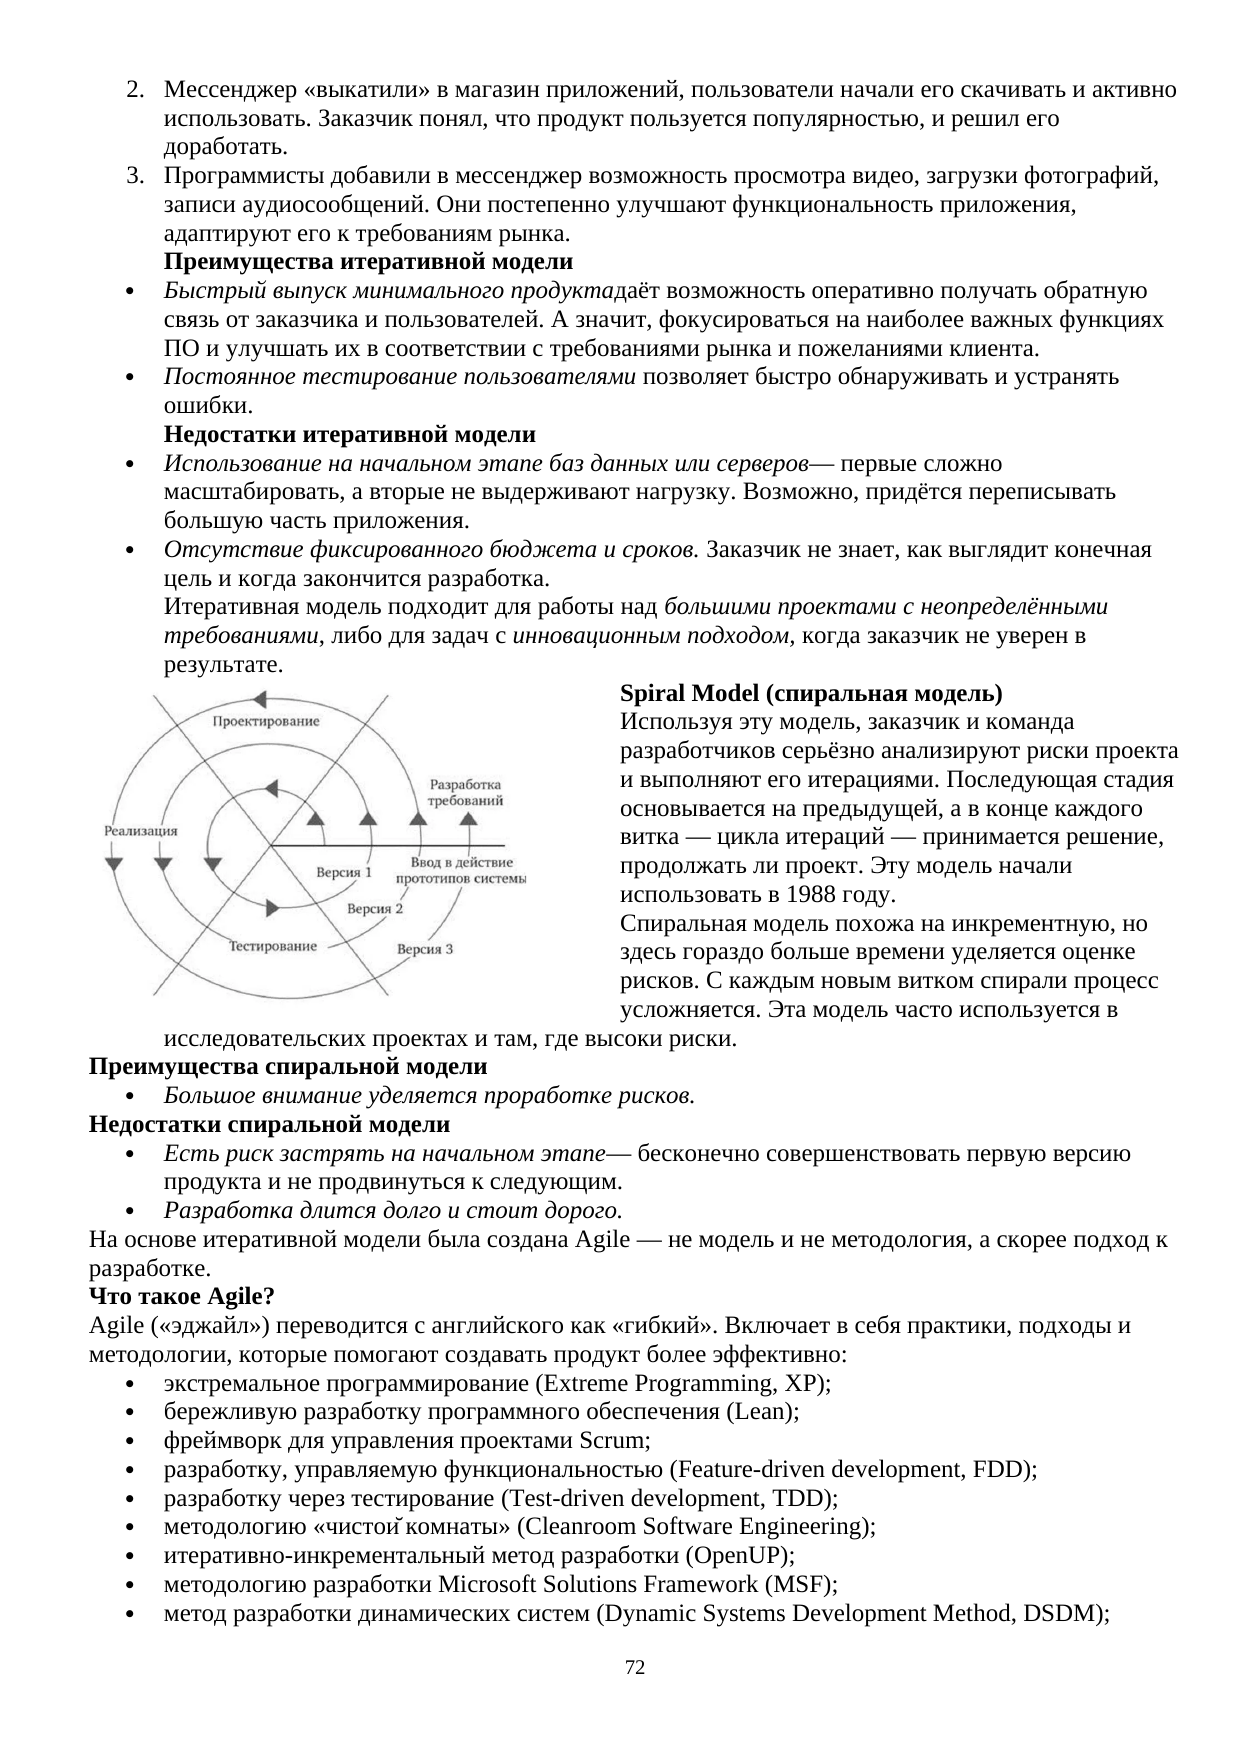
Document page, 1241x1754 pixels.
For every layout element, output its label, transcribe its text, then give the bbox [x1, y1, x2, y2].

list Большое внимание уделяется проработке рисков. [126, 1080, 1181, 1109]
list Разработка длится долго и стоит дорого. [126, 1195, 1181, 1224]
list разработку, управляемую функциональностью (Feature-driven development, FDD); [126, 1454, 1181, 1483]
list Есть риск застрять на начальном этапе— бесконечно совершенствовать первую версию продукта и не продвинуться к следующим. [126, 1138, 1181, 1195]
list Мессенджер «выкатили» в магазин приложений, пользователи начали его скачивать и активно использовать. Заказчик понял, что продукт пользуется популярностью, и решил его доработать. [126, 74, 1181, 160]
text Недостатки спиральной модели [89, 1109, 1181, 1138]
list Использование на начальном этапе баз данных или серверов— первые сложно масштабировать, а вторые не выдерживают нагрузку. Возможно, придётся переписывать большую часть приложения. [126, 448, 1181, 534]
list методологию разработки Microsoft Solutions Framework (MSF); [126, 1569, 1181, 1598]
text Итеративная модель подходит для работы над большими проектами с неопределёнными требованиями, либо для задач с инновационным подходом, когда заказчик не уверен в результате. [164, 591, 1181, 678]
list методологию «чистой комнаты» (Cleanroom Software Engineering); [126, 1511, 1181, 1540]
picture [89, 679, 526, 1018]
text Agile («эджайл») переводится с английского как «гибкий». Включает в себя практики, подходы и методологии, которые помогают создавать продукт более эффективно: [89, 1310, 1181, 1368]
list разработку через тестирование (Test-driven development, TDD); [126, 1483, 1181, 1511]
text Используя эту модель, заказчик и команда разработчиков серьёзно анализируют риски проекта и выполняют его итерациями. Последующая стадия основывается на предыдущей, а в конце каждого витка — цикла итераций — принимается решение, продолжать ли проект. Эту модель начали использовать в 1988 году. [526, 706, 1181, 908]
list метод разработки динамических систем (Dynamic Systems Development Method, DSDM); [126, 1598, 1181, 1626]
text Недостатки итеративной модели [164, 419, 1181, 448]
list Постоянное тестирование пользователями позволяет быстро обнаруживать и устранять ошибки. [126, 361, 1181, 419]
list экстремальное программирование (Extreme Programming, XP); [126, 1368, 1181, 1396]
list Программисты добавили в мессенджер возможность просмотра видео, загрузки фотографий, записи аудиосообщений. Они постепенно улучшают функциональность приложения, адаптируют его к требованиям рынка. [126, 160, 1181, 246]
text На основе итеративной модели была создана Agile — не модель и не методология, а скорее подход к разработке. [89, 1224, 1181, 1281]
list Отсутствие фиксированного бюджета и сроков. Заказчик не знает, как выглядит конечная цель и когда закончится разработка. [126, 534, 1181, 591]
list фреймворк для управления проектами Scrum; [126, 1425, 1181, 1454]
text Спиральная модель похожа на инкрементную, но здесь гораздо больше времени уделяется оценке рисков. С каждым новым витком спирали процесс усложняется. Эта модель часто используется в исследовательских проектах и там, где высоки риски. [164, 908, 1181, 1051]
text Преимущества итеративной модели [164, 246, 1181, 275]
list Быстрый выпуск минимального продуктадаёт возможность оперативно получать обратную связь от заказчика и пользователей. А значит, фокусироваться на наиболее важных функциях ПО и улучшать их в соответствии с требованиями рынка и пожеланиями клиента. [126, 275, 1181, 361]
text Spiral Model (спиральная модель) [164, 678, 1181, 706]
text Преимущества спиральной модели [89, 1051, 1181, 1080]
list итеративно-инкрементальный метод разработки (OpenUP); [126, 1540, 1181, 1569]
list бережливую разработку программного обеспечения (Lean); [126, 1396, 1181, 1425]
text Что такое Agile? [89, 1281, 1181, 1310]
